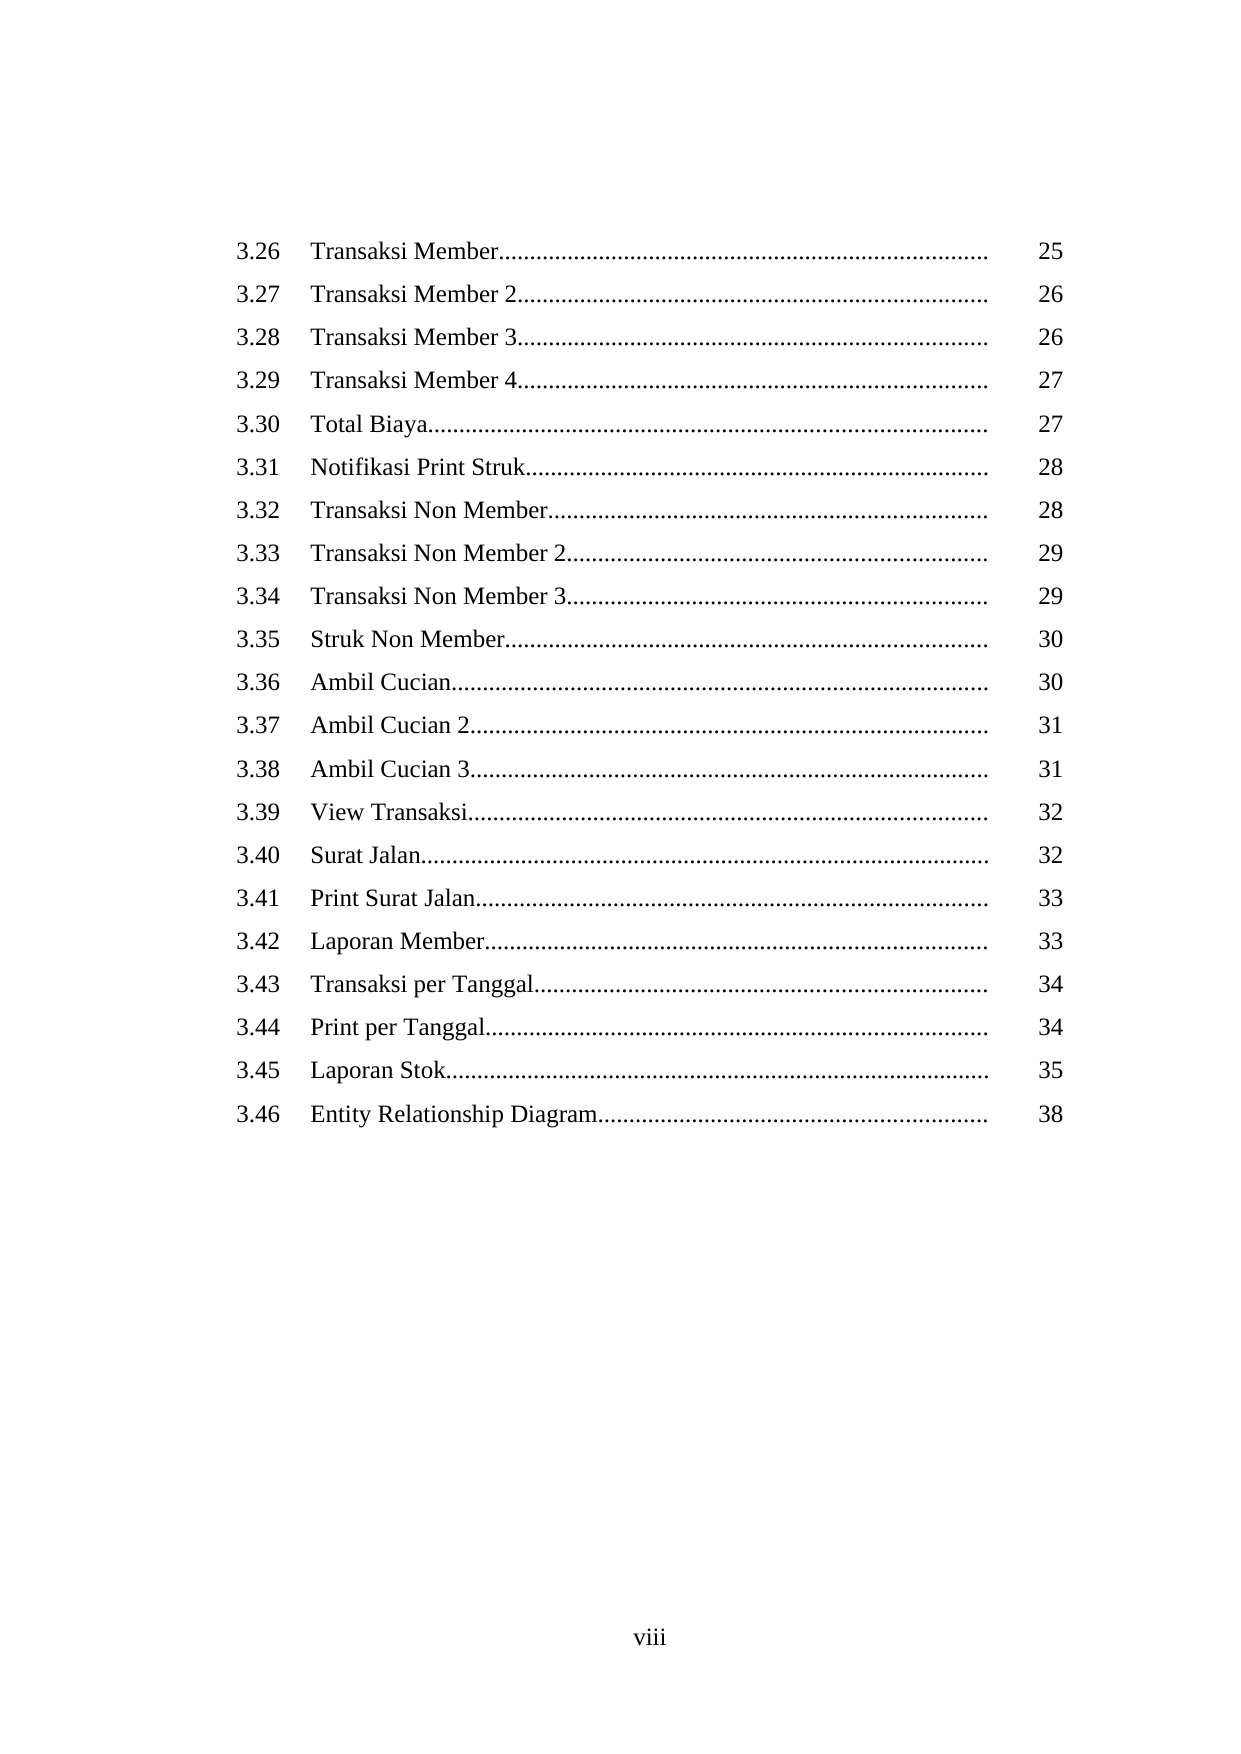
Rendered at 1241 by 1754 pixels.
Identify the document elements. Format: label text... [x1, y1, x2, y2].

text 3.26 Transaksi Member 25 [236, 236, 1063, 265]
text 3.46 Entity Relationship Diagram 38 [236, 1099, 1063, 1127]
text 3.44 Print per Tanggal 34 [236, 1012, 1063, 1041]
text 3.40 Surat Jalan 32 [236, 840, 1063, 869]
text 3.31 Notifikasi Print Struk 28 [236, 452, 1063, 481]
text 3.43 Transaksi per Tanggal 34 [236, 969, 1063, 998]
text 3.28 Transaksi Member 3 26 [236, 322, 1063, 351]
text 3.39 View Transaksi 32 [236, 797, 1063, 826]
text 3.42 Laporan Member 33 [236, 926, 1063, 955]
text 3.41 Print Surat Jalan 33 [236, 883, 1063, 912]
text 3.29 Transaksi Member 4 27 [236, 366, 1063, 394]
text 3.34 Transaksi Non Member 3 29 [236, 581, 1063, 610]
text 3.30 Total Biaya 27 [236, 409, 1063, 437]
text 3.32 Transaksi Non Member 28 [236, 495, 1063, 524]
text 3.38 Ambil Cucian 3 31 [236, 754, 1063, 782]
text 3.33 Transaksi Non Member 2 29 [236, 538, 1063, 567]
text 3.35 Struk Non Member 30 [236, 624, 1063, 653]
text 3.37 Ambil Cucian 2 31 [236, 711, 1063, 739]
text 3.45 Laporan Stok 35 [236, 1056, 1063, 1084]
text 3.36 Ambil Cucian 30 [236, 667, 1063, 696]
text 3.27 Transaksi Member 2 26 [236, 279, 1063, 308]
